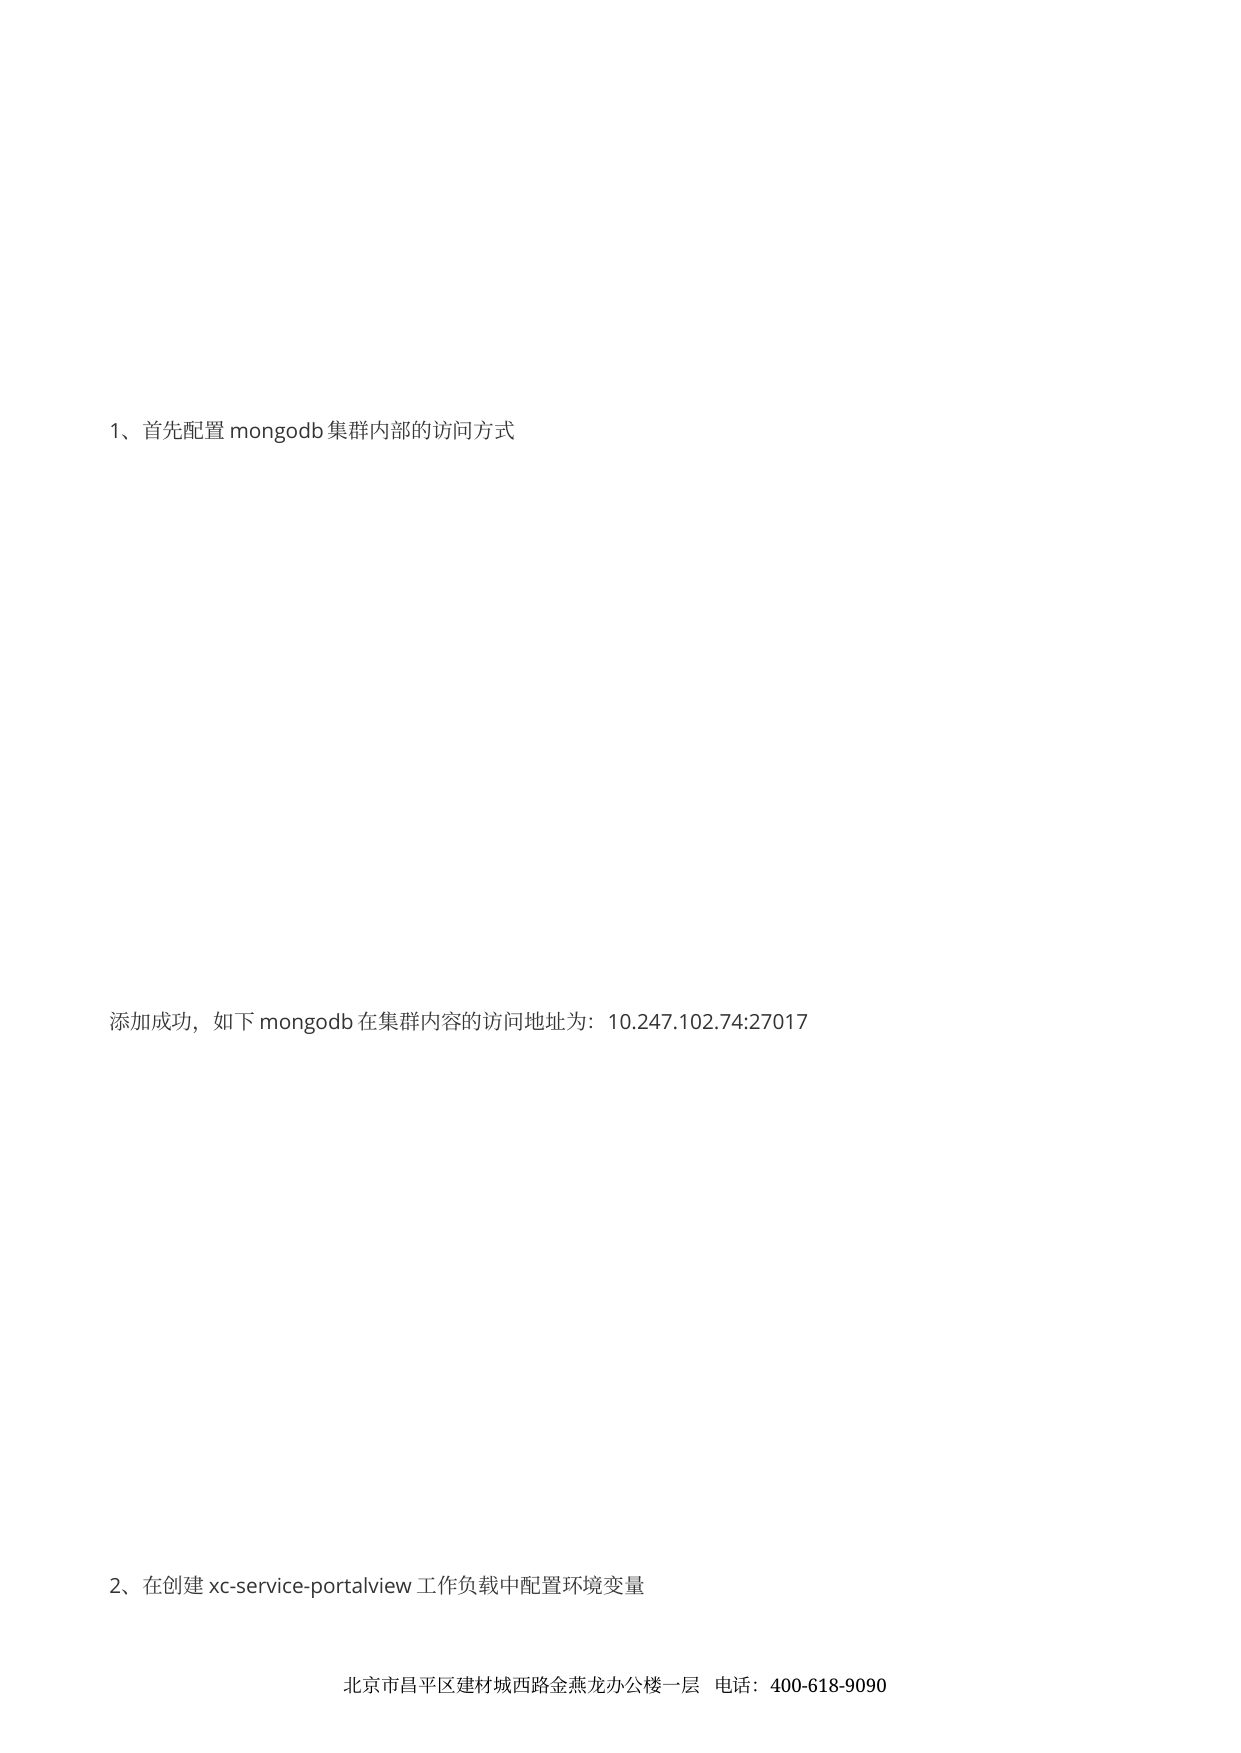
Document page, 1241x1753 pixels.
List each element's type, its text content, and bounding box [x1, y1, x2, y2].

text 添加成功，如下mongodb在集群内容的访问地址为：10.247.102.74:27017 [109, 1013, 884, 1034]
text 2、在创建xc-service-portalview工作负载中配置环境变量 [109, 1577, 700, 1598]
text 北京市昌平区建材城西路金燕龙办公楼一层 电话：400-618-9090 [343, 1677, 979, 1696]
text 1、首先配置mongodb集群内部的访问方式 [109, 422, 555, 443]
